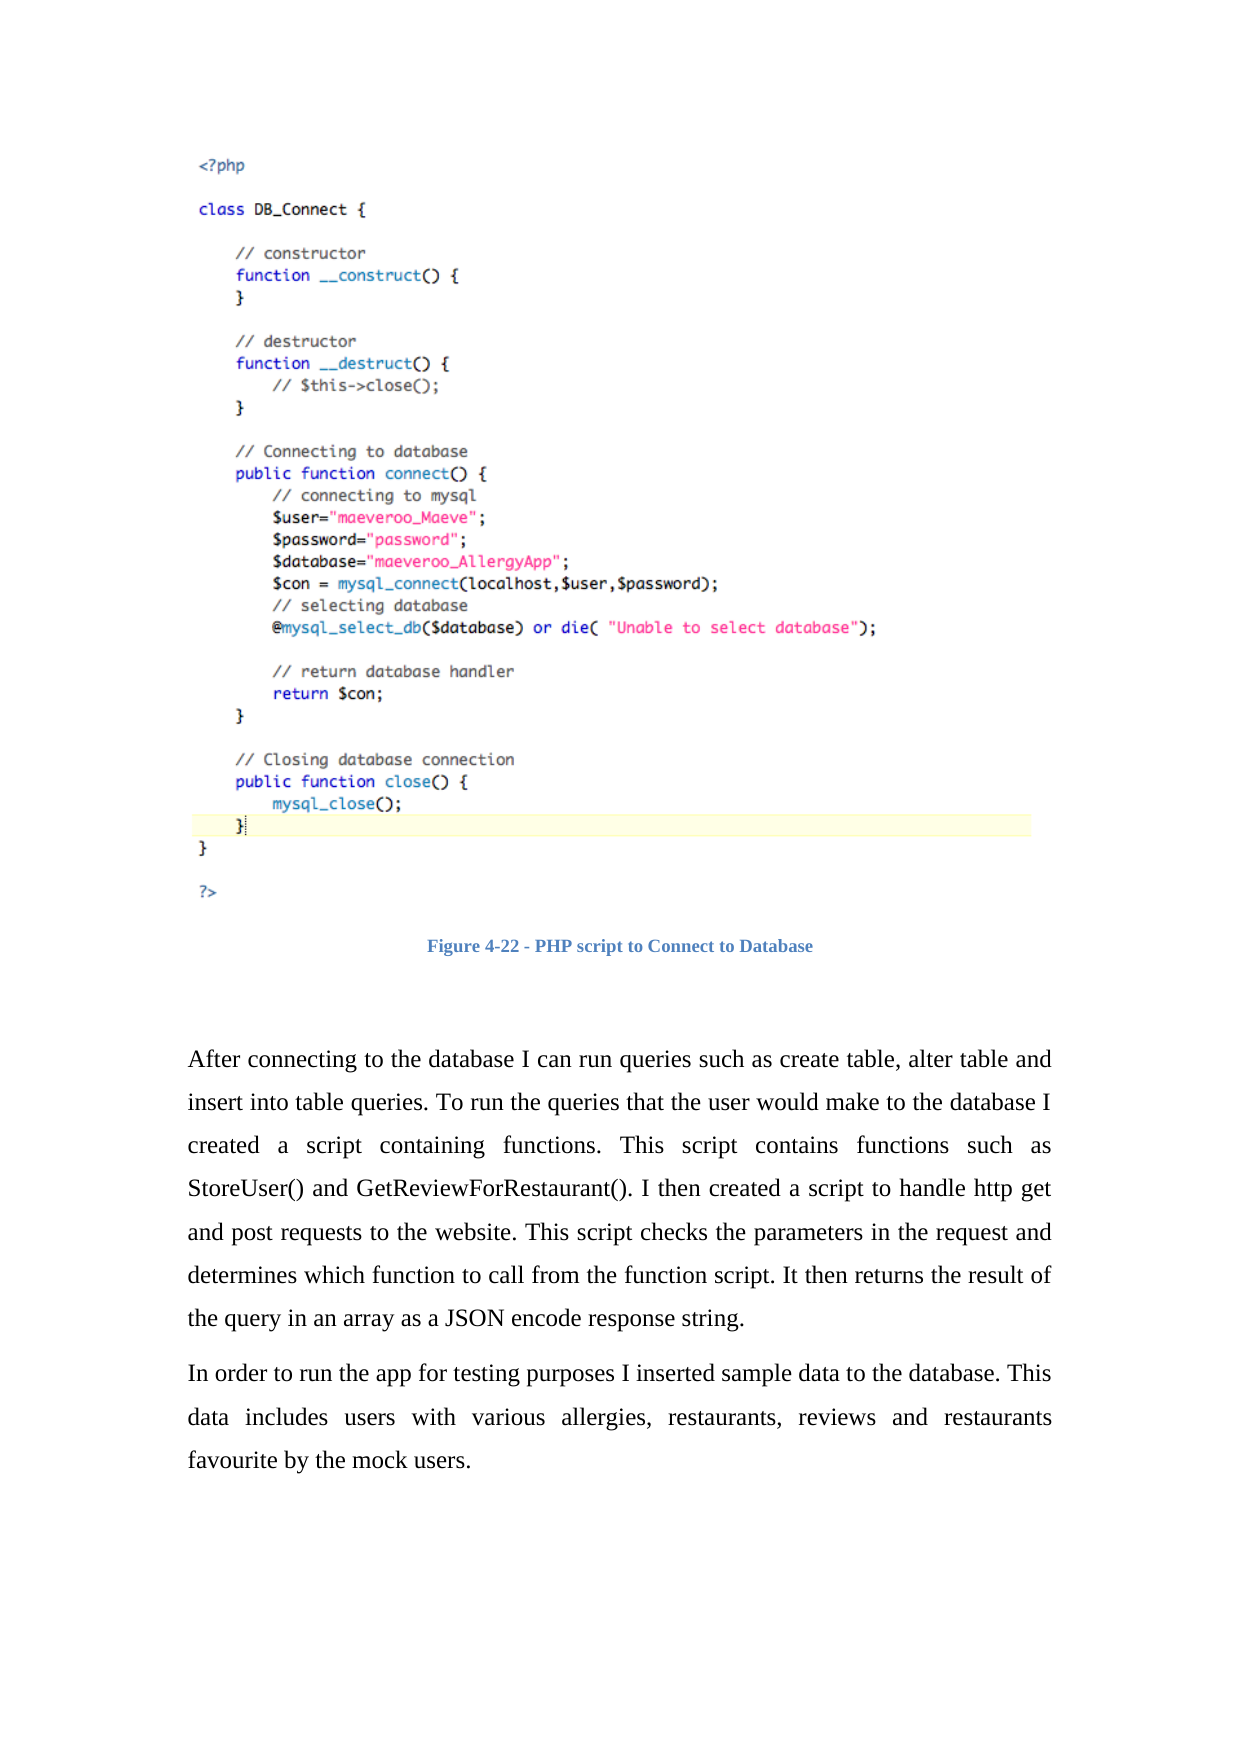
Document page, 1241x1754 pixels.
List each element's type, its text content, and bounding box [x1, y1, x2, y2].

text After connecting to the database I can run queries such as create table, alter table and insert into table queries. To run the queries that the user would make to the database I created a script containing functions. This script contains functions such as StoreUser() and GetReviewForRestaurant(). I then created a script to handle http get and post requests to the website. This script checks the parameters in the request and determines which function to call from the function script. It then returns the result of the query in an array as a JSON encode response string. [187, 1044, 1053, 1332]
picture [187, 150, 1032, 909]
text In order to run the app for testing purposes I inserted sample data to the database. This data includes users with various allergies, restaurants, reviews and restaurants favourite by the mock users. [187, 1358, 1053, 1473]
